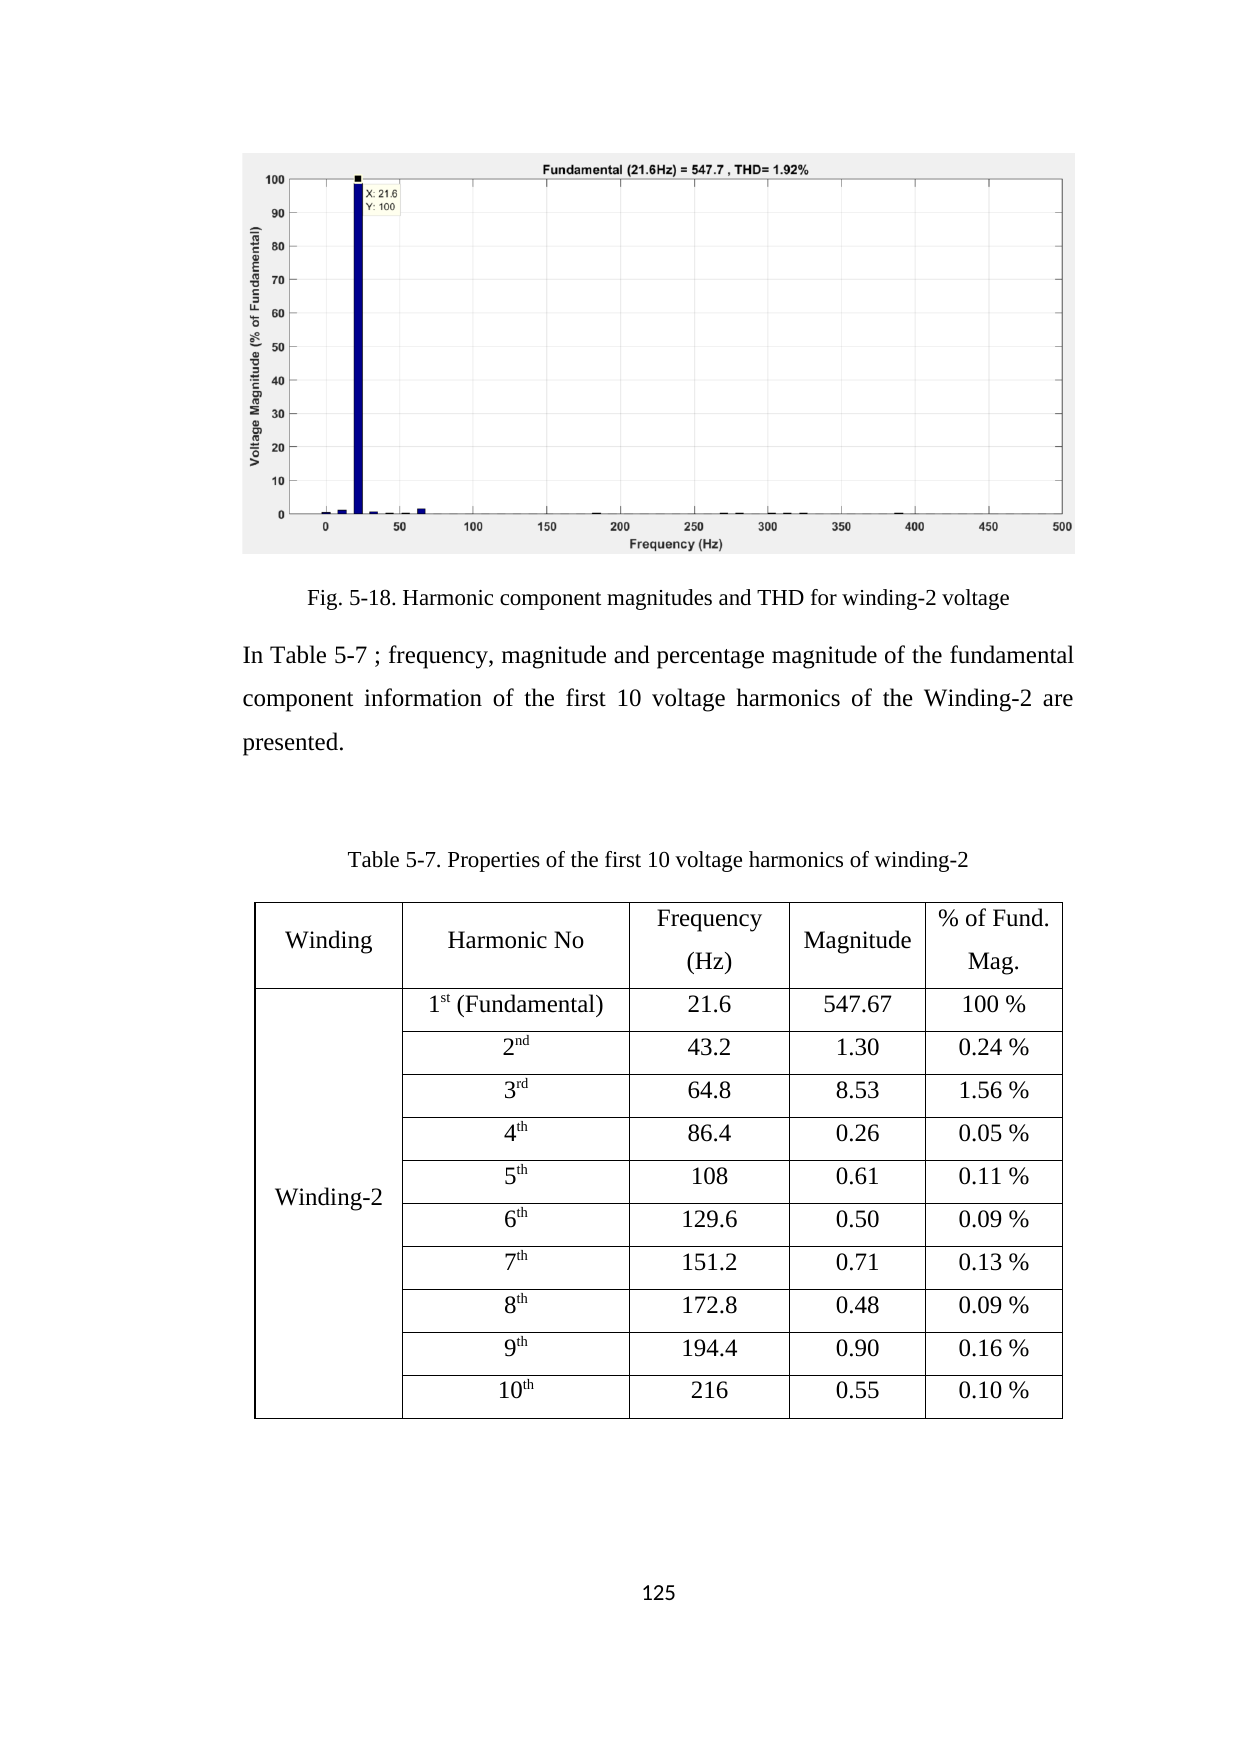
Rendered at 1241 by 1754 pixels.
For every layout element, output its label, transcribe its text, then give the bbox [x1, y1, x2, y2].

table_cell 0.05 % [926, 1118, 1062, 1160]
table_cell 3rd [403, 1075, 629, 1117]
table_header % of Fund. Mag. [926, 903, 1062, 988]
table_cell 0.13 % [926, 1247, 1062, 1289]
picture [242, 153, 1075, 554]
table_cell 0.26 [790, 1118, 925, 1160]
table_cell 1.56 % [926, 1075, 1062, 1117]
table_cell 151.2 [630, 1247, 789, 1289]
table_cell 108 [630, 1161, 789, 1203]
table_cell 0.50 [790, 1204, 925, 1246]
table_header Harmonic No [403, 903, 629, 988]
table_cell 1st (Fundamental) [403, 989, 629, 1031]
text Table 5-7. Properties of the first 10 voltage harmonics of winding-2 [242, 846, 1075, 872]
text In Table 5-7 ; frequency, magnitude and percentage magnitude of the fundamental component information of the first 10 voltage harmonics of the Winding-2 are presented. [242, 640, 1075, 755]
table_cell 172.8 [630, 1290, 789, 1332]
table_cell 0.90 [790, 1333, 925, 1374]
table_cell 64.8 [630, 1075, 789, 1117]
table_cell 0.24 % [926, 1032, 1062, 1074]
table_cell 10th [403, 1376, 629, 1417]
table_cell 6th [403, 1204, 629, 1246]
table_cell 100 % [926, 989, 1062, 1031]
table_cell 5th [403, 1161, 629, 1203]
table_header Winding [256, 903, 402, 988]
table_cell 547.67 [790, 989, 925, 1031]
table_cell 194.4 [630, 1333, 789, 1374]
table_cell 7th [403, 1247, 629, 1289]
table_cell 0.11 % [926, 1161, 1062, 1203]
table_header Magnitude [790, 903, 925, 988]
table_cell 86.4 [630, 1118, 789, 1160]
table_cell 0.55 [790, 1376, 925, 1417]
table_cell Winding-2 [256, 989, 402, 1417]
table_cell 1.30 [790, 1032, 925, 1074]
table_cell 0.48 [790, 1290, 925, 1332]
table_cell 129.6 [630, 1204, 789, 1246]
table_cell 9th [403, 1333, 629, 1374]
table_cell 43.2 [630, 1032, 789, 1074]
table_cell 21.6 [630, 989, 789, 1031]
table_cell 0.09 % [926, 1290, 1062, 1332]
table_cell 8th [403, 1290, 629, 1332]
table_cell 0.71 [790, 1247, 925, 1289]
table_cell 4th [403, 1118, 629, 1160]
list Fig. 5-18. Harmonic component magnitudes and THD for winding-2 voltage [242, 584, 1075, 611]
table_cell 0.10 % [926, 1376, 1062, 1417]
table_cell 216 [630, 1376, 789, 1417]
table_header Frequency (Hz) [630, 903, 789, 988]
table_cell 8.53 [790, 1075, 925, 1117]
table_cell 0.09 % [926, 1204, 1062, 1246]
table_cell 0.61 [790, 1161, 925, 1203]
table_cell 0.16 % [926, 1333, 1062, 1374]
table_cell 2nd [403, 1032, 629, 1074]
